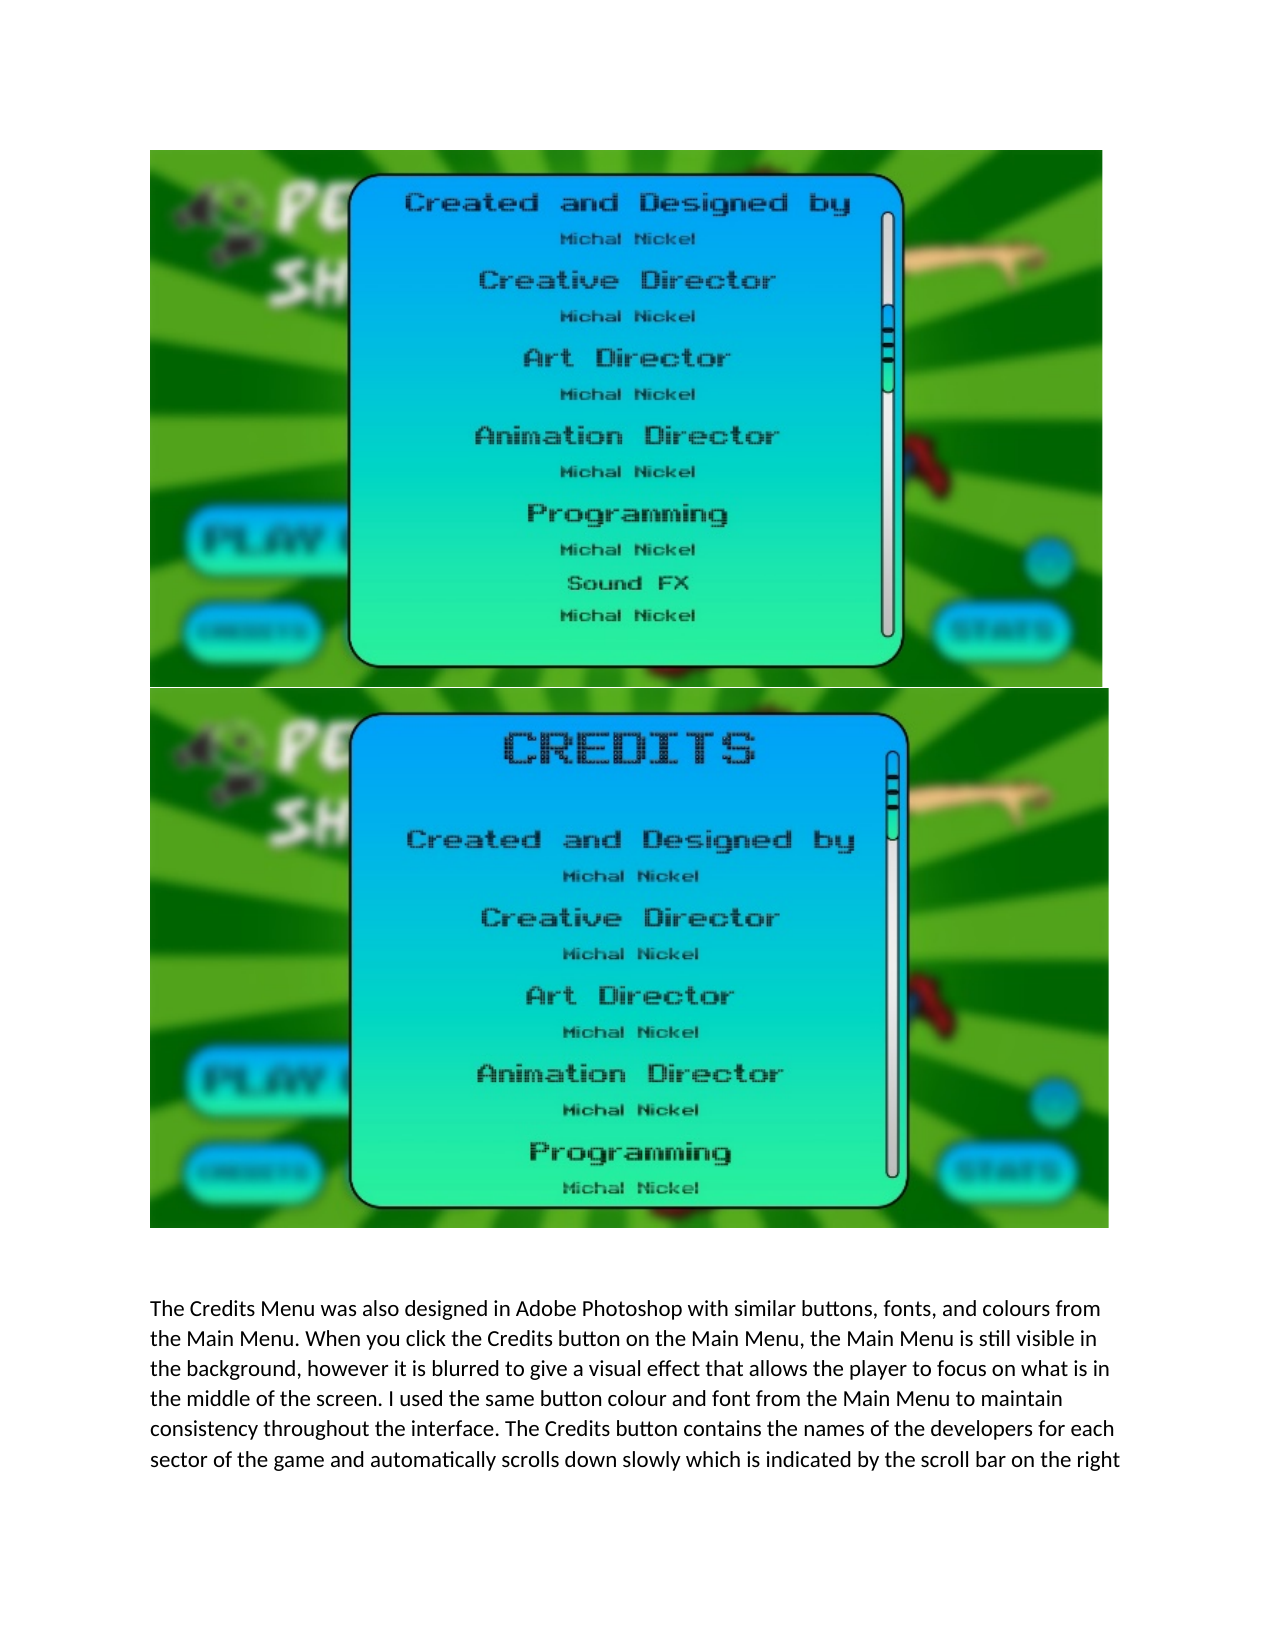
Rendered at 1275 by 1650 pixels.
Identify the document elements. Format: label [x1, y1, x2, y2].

picture [150, 150, 1103, 687]
text [150, 1294, 1125, 1473]
picture [150, 688, 1109, 1228]
